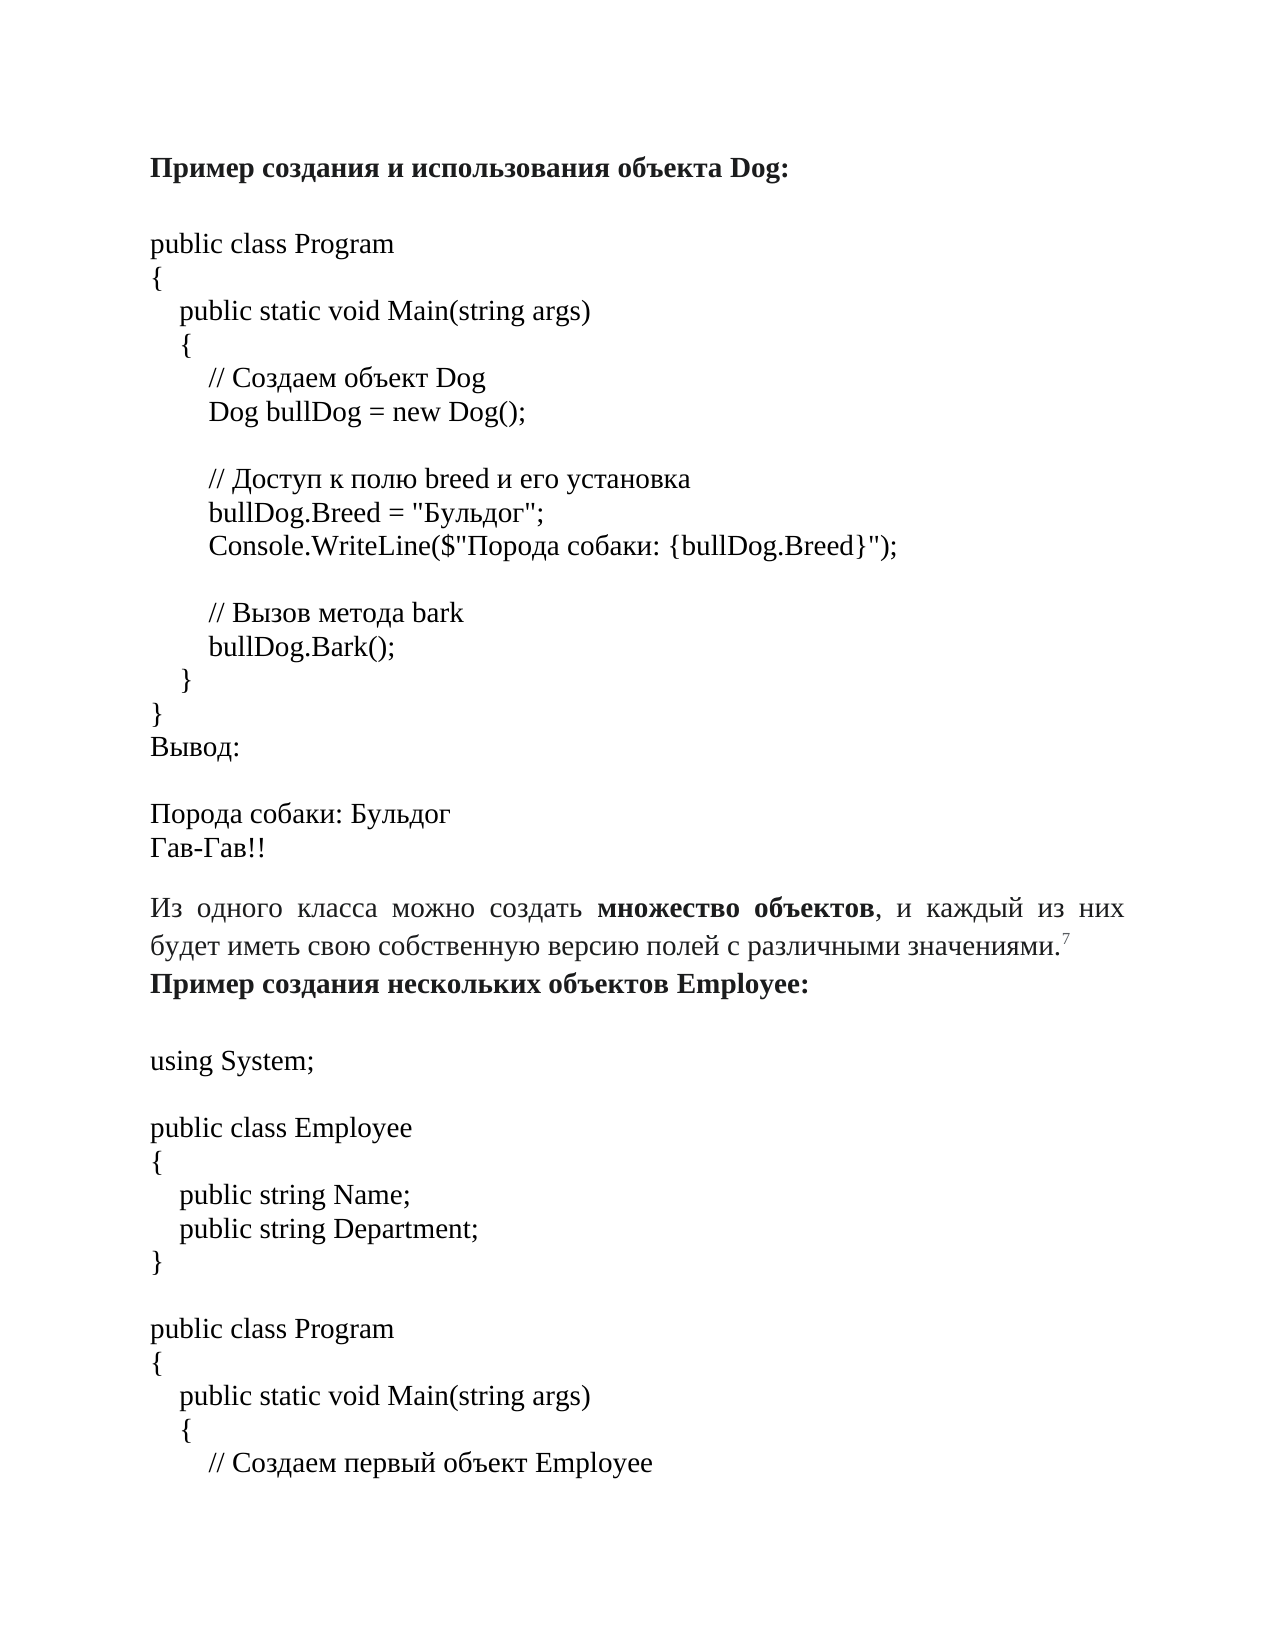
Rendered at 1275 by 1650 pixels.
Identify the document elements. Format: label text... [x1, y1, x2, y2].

text Пример создания нескольких объектов Employee: [150, 967, 1125, 1000]
text Из одного класса можно создать множество объектов, и каждый из них будет иметь свою собственную версию полей с различными значениями.7 [150, 890, 1125, 962]
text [150, 1043, 1125, 1479]
text Пример создания и использования объекта Dog: [150, 150, 1125, 183]
text Порода собаки: Бульдог Гав-Гав!! [150, 797, 1125, 890]
text public class Program { public static void Main(string args) { // Создаем объект Dog Dog bullDog = new Dog(); // Доступ к полю breed и его установка bullDog.Breed = "Бульдог"; Console.WriteLine($"Порода собаки: {bullDog.Breed}"); // Вызов метода bark bullDog.Bark(); } } Вывод: [150, 226, 1125, 763]
